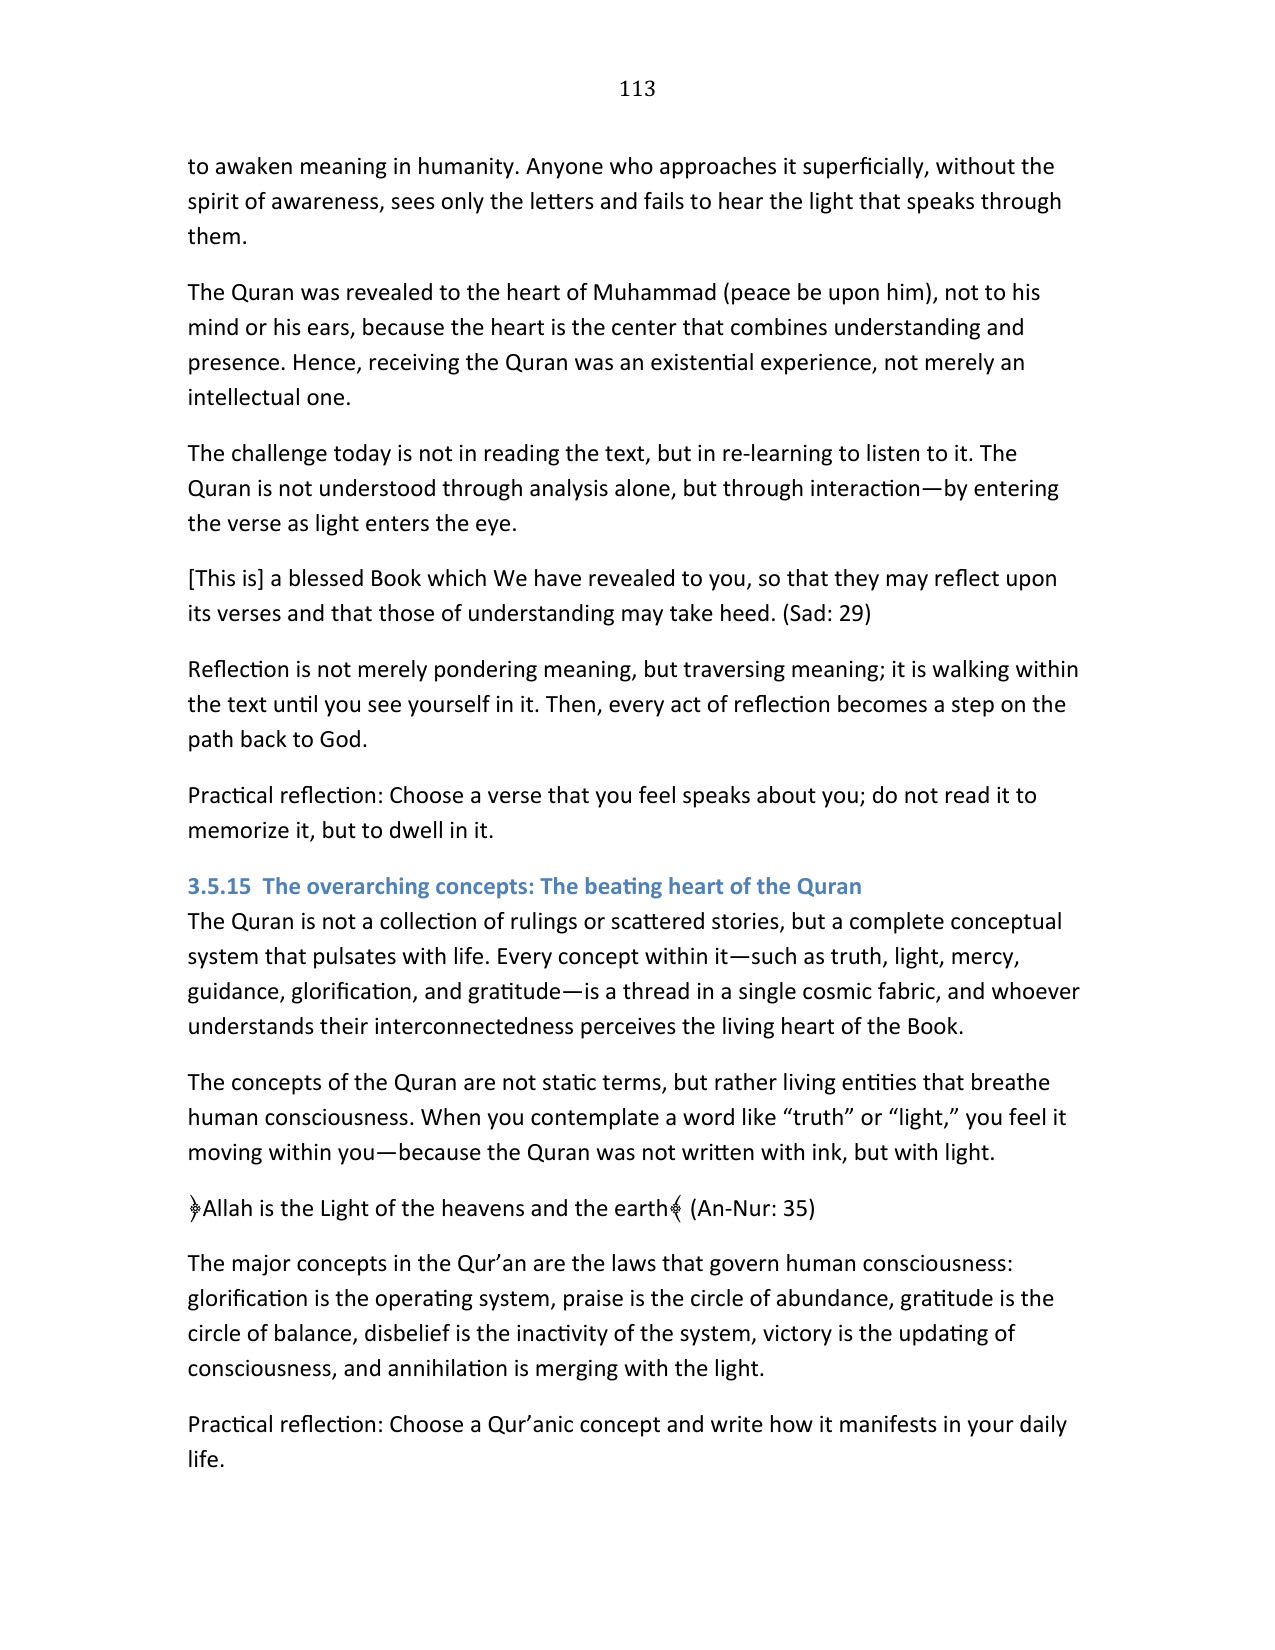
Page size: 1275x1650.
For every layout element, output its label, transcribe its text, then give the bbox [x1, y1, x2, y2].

text The Quran is not a collection of rulings or scattered stories, but a complete conceptual system that pulsates with life. Every concept within it—such as truth, light, mercy, guidance, glorification, and gratitude—is a thread in a single cosmic fabric, and whoever understands their interconnectedness perceives the living heart of the Book. [187, 905, 1087, 1041]
text The Quran was revealed to the heart of Muhammad (peace be upon him), not to his mind or his ears, because the heart is the center that combines understanding and presence. Hence, receiving the Quran was an existential experience, not merely an intellectual one. [187, 276, 1087, 411]
text Practical reflection: Choose a Qur’anic concept and write how it manifests in your daily life. [187, 1408, 1087, 1474]
text The concepts of the Quran are not static terms, but rather living entities that breathe human consciousness. When you contemplate a word like “truth” or “light,” you feel it moving within you—because the Quran was not written with ink, but with light. [187, 1066, 1087, 1166]
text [187, 150, 1087, 251]
text [This is] a blessed Book which We have revealed to you, so that they may reflect upon its verses and that those of understanding may take heed. (Sad: 29) [187, 562, 1087, 628]
text ﴿Allah is the Light of the heavens and the earth﴾ (An-Nur: 35) [187, 1192, 1087, 1222]
text Practical reflection: Choose a verse that you feel speaks about you; do not read it to memorize it, but to dwell in it. [187, 779, 1087, 845]
text Reflection is not merely pondering meaning, but traversing meaning; it is walking within the text until you see yourself in it. Then, every act of reflection becomes a step on the path back to God. [187, 653, 1087, 754]
text The challenge today is not in reading the text, but in re-learning to listen to it. The Quran is not understood through analysis alone, but through interaction—by entering the verse as light enters the eye. [187, 437, 1087, 537]
subtitle The overarching concepts: The beating heart of the Quran [187, 870, 1087, 901]
text The major concepts in the Qur’an are the laws that govern human consciousness: glorification is the operating system, praise is the circle of abundance, gratitude is the circle of balance, disbelief is the inactivity of the system, victory is the updating of consciousness, and annihilation is merging with the light. [187, 1247, 1087, 1383]
